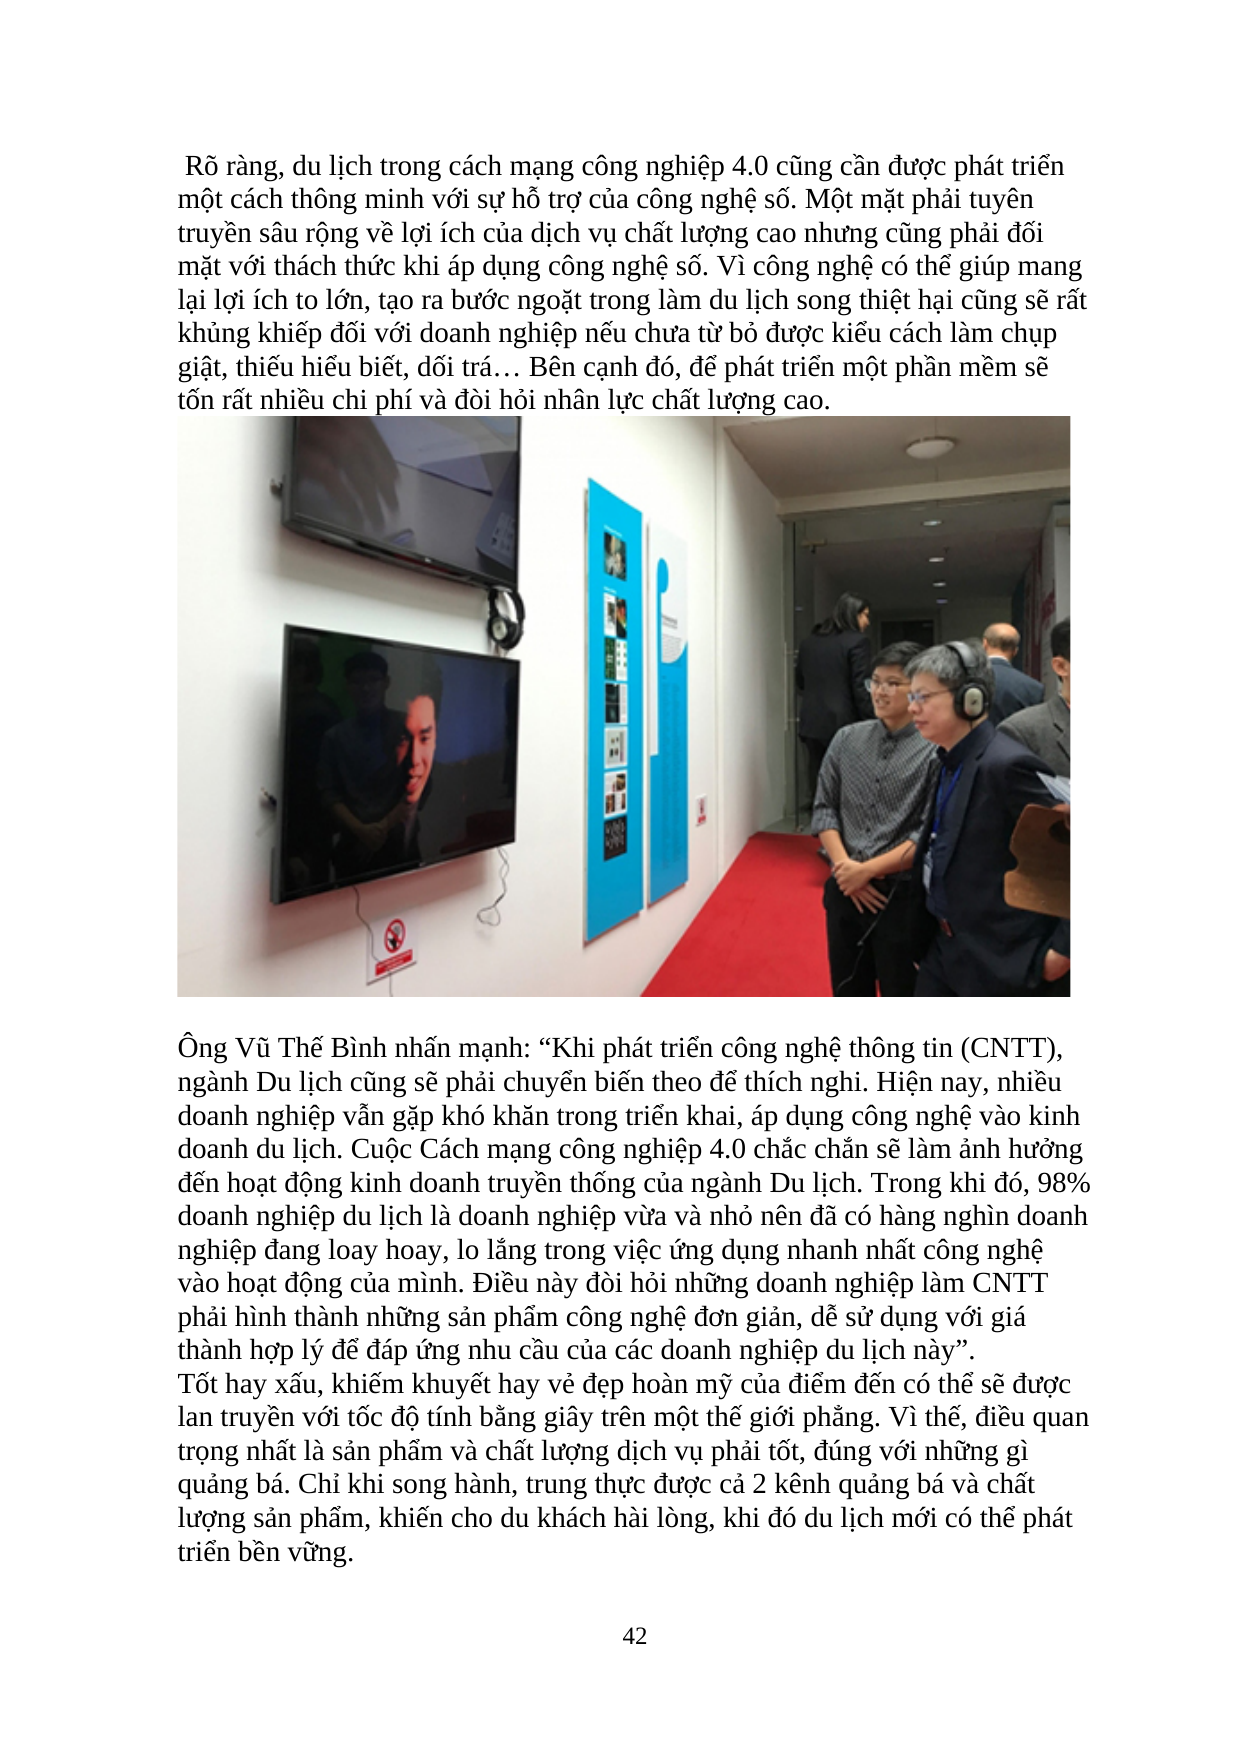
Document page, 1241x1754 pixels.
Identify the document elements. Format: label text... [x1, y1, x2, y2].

text Ông Vũ Thế Bình nhấn mạnh: “Khi phát triển công nghệ thông tin (CNTT), ngành Du lịch cũng sẽ phải chuyển biến theo để thích nghi. Hiện nay, nhiều doanh nghiệp vẫn gặp khó khăn trong triển khai, áp dụng công nghệ vào kinh doanh du lịch. Cuộc Cách mạng công nghiệp 4.0 chắc chắn sẽ làm ảnh hưởng đến hoạt động kinh doanh truyền thống của ngành Du lịch. Trong khi đó, 98% doanh nghiệp du lịch là doanh nghiệp vừa và nhỏ nên đã có hàng nghìn doanh nghiệp đang loay hoay, lo lắng trong việc ứng dụng nhanh nhất công nghệ vào hoạt động của mình. Điều này đòi hỏi những doanh nghiệp làm CNTT phải hình thành những sản phẩm công nghệ đơn giản, dễ sử dụng với giá thành hợp lý để đáp ứng nhu cầu của các doanh nghiệp du lịch này”. [177, 1031, 1092, 1366]
text Rõ ràng, du lịch trong cách mạng công nghiệp 4.0 cũng cần được phát triển một cách thông minh với sự hỗ trợ của công nghệ số. Một mặt phải tuyên truyền sâu rộng về lợi ích của dịch vụ chất lượng cao nhưng cũng phải đối mặt với thách thức khi áp dụng công nghệ số. Vì công nghệ có thể giúp mang lại lợi ích to lớn, tạo ra bước ngoặt trong làm du lịch song thiệt hại cũng sẽ rất khủng khiếp đối với doanh nghiệp nếu chưa từ bỏ được kiểu cách làm chụp giật, thiếu hiểu biết, dối trá… Bên cạnh đó, để phát triển một phần mềm sẽ tốn rất nhiều chi phí và đòi hỏi nhân lực chất lượng cao. [177, 148, 1092, 416]
text Tốt hay xấu, khiếm khuyết hay vẻ đẹp hoàn mỹ của điểm đến có thể sẽ được lan truyền với tốc độ tính bằng giây trên một thế giới phẳng. Vì thế, điều quan trọng nhất là sản phẩm và chất lượng dịch vụ phải tốt, đúng với những gì quảng bá. Chỉ khi song hành, trung thực được cả 2 kênh quảng bá và chất lượng sản phẩm, khiến cho du khách hài lòng, khi đó du lịch mới có thể phát triển bền vững. [177, 1366, 1092, 1567]
picture [177, 416, 1071, 997]
